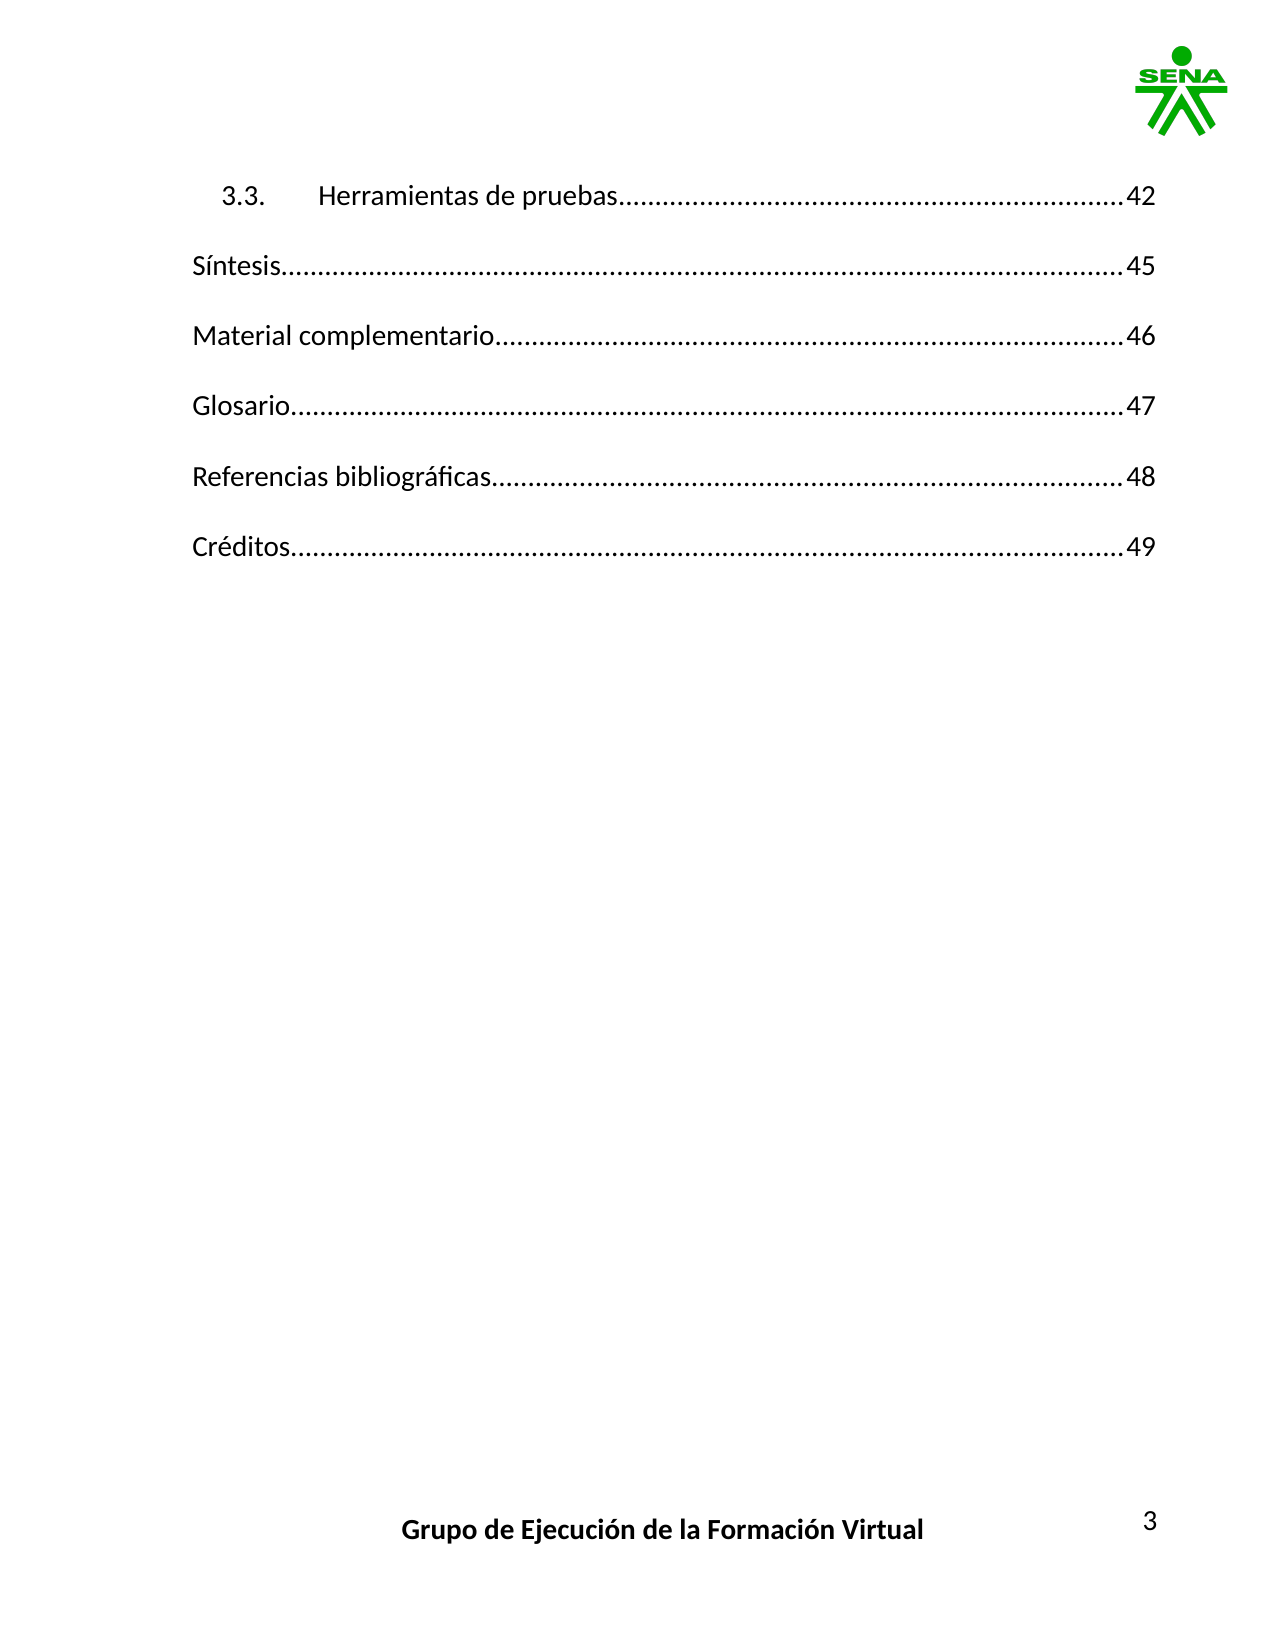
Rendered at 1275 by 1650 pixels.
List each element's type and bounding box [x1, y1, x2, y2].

picture [1135, 46, 1228, 136]
